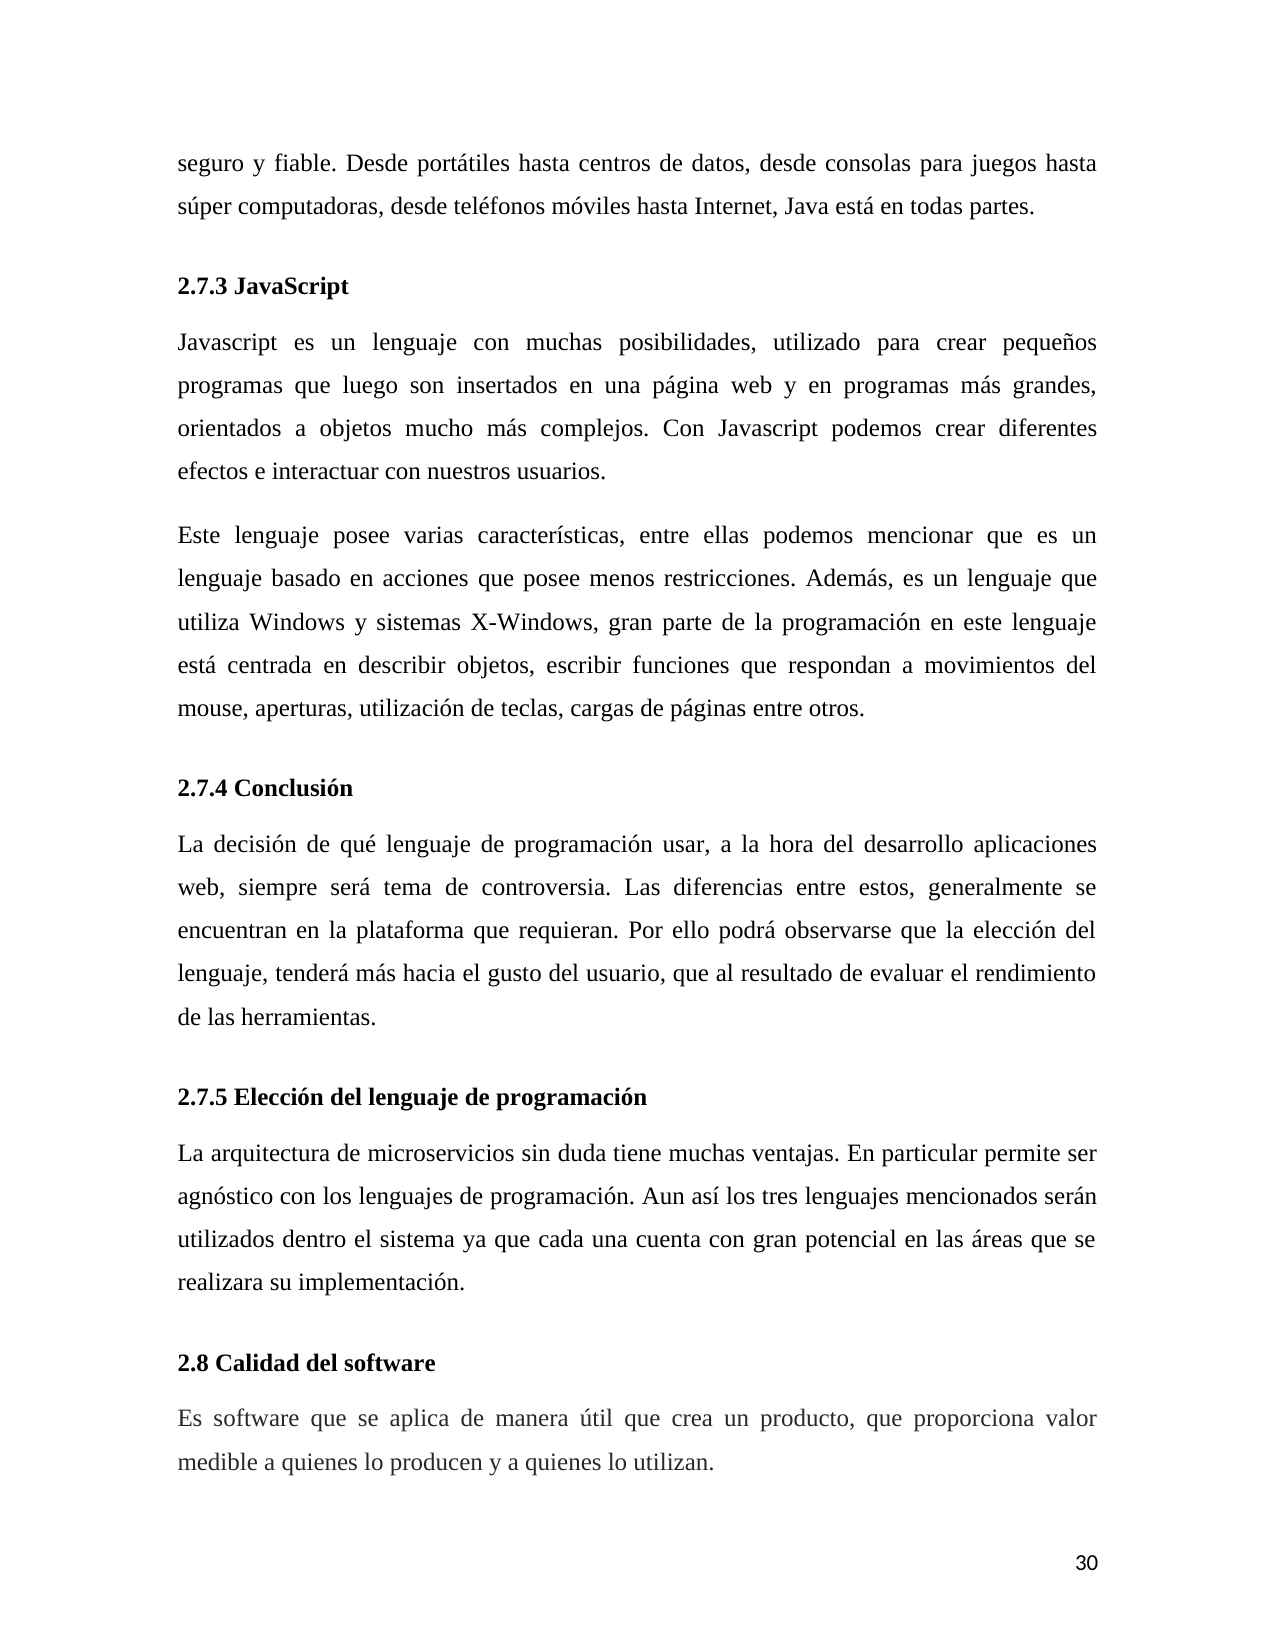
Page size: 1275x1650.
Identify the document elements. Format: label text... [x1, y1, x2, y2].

subtitle 2.7.5 Elección del lenguaje de programación [177, 1082, 1098, 1111]
subtitle 2.7.3 JavaScript [177, 271, 1098, 300]
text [177, 148, 1098, 219]
text La arquitectura de microservicios sin duda tiene muchas ventajas. En particular permite ser agnóstico con los lenguajes de programación. Aun así los tres lenguajes mencionados serán utilizados dentro el sistema ya que cada una cuenta con gran potencial en las áreas que se realizara su implementación. [177, 1138, 1098, 1296]
text Es software que se aplica de manera útil que crea un producto, que proporciona valor medible a quienes lo producen y a quienes lo utilizan. [177, 1403, 1098, 1475]
text La decisión de qué lenguaje de programación usar, a la hora del desarrollo aplicaciones web, siempre será tema de controversia. Las diferencias entre estos, generalmente se encuentran en la plataforma que requieran. Por ello podrá observarse que la elección del lenguaje, tenderá más hacia el gusto del usuario, que al resultado de evaluar el rendimiento de las herramientas. [177, 829, 1098, 1030]
subtitle 2.7.4 Conclusión [177, 773, 1098, 802]
subtitle 2.8 Calidad del software [177, 1348, 1098, 1377]
text Javascript es un lenguaje con muchas posibilidades, utilizado para crear pequeños programas que luego son insertados en una página web y en programas más grandes, orientados a objetos mucho más complejos. Con Javascript podemos crear diferentes efectos e interactuar con nuestros usuarios. [177, 327, 1098, 485]
text Este lenguaje posee varias características, entre ellas podemos mencionar que es un lenguaje basado en acciones que posee menos restricciones. Además, es un lenguaje que utiliza Windows y sistemas X-Windows, gran parte de la programación en este lenguaje está centrada en describir objetos, escribir funciones que respondan a movimientos del mouse, aperturas, utilización de teclas, cargas de páginas entre otros. [177, 520, 1098, 722]
